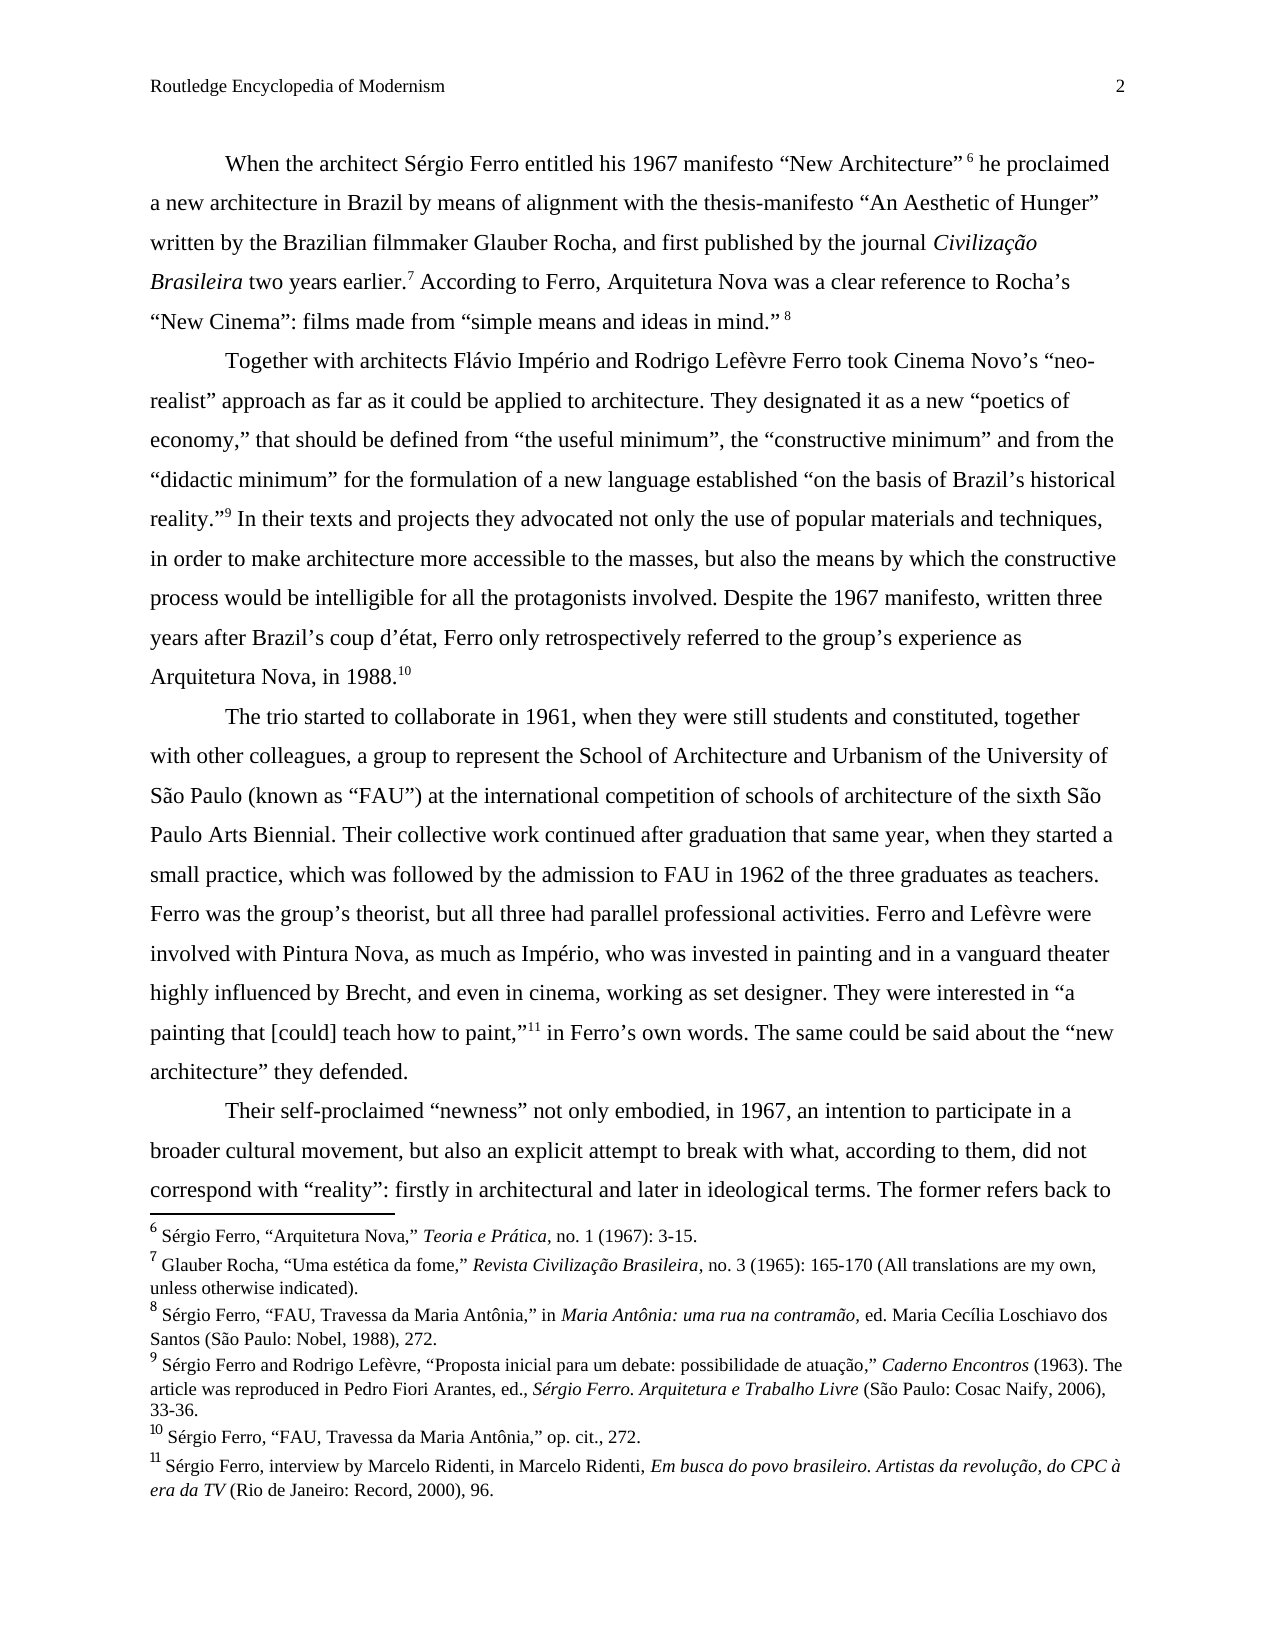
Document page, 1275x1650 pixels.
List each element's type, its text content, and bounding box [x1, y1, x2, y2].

text The trio started to collaborate in 1961, when they were still students and constituted, together with other colleagues, a group to represent the School of Architecture and Urbanism of the University of São Paulo (known as “FAU”) at the international competition of schools of architecture of the sixth São Paulo Arts Biennial. Their collective work continued after graduation that same year, when they started a small practice, which was followed by the admission to FAU in 1962 of the three graduates as teachers. Ferro was the group’s theorist, but all three had parallel professional activities. Ferro and Lefèvre were involved with Pintura Nova, as much as Império, who was invested in painting and in a vanguard theater highly influenced by Brecht, and even in cinema, working as set designer. They were interested in “a painting that [could] teach how to paint,” in Ferro’s own words. The same could be said about the “new architecture” they defended. [150, 703, 1125, 1084]
text When the architect Sérgio Ferro entitled his 1967 manifesto “New Architecture” he proclaimed a new architecture in Brazil by means of alignment with the thesis-manifesto “An Aesthetic of Hunger” written by the Brazilian filmmaker Glauber Rocha, and first published by the journal Civilização Brasileira two years earlier. According to Ferro, Arquitetura Nova was a clear reference to Rocha’s “New Cinema”: films made from “simple means and ideas in mind.” [150, 150, 1125, 334]
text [150, 1097, 1125, 1203]
text Together with architects Flávio Império and Rodrigo Lefèvre Ferro took Cinema Novo’s “neo-realist” approach as far as it could be applied to architecture. They designated it as a new “poetics of economy,” that should be defined from “the useful minimum”, the “constructive minimum” and from the “didactic minimum” for the formulation of a new language established “on the basis of Brazil’s historical reality.” In their texts and projects they advocated not only the use of popular materials and techniques, in order to make architecture more accessible to the masses, but also the means by which the constructive process would be intelligible for all the protagonists involved. Despite the 1967 manifesto, written three years after Brazil’s coup d’état, Ferro only retrospectively referred to the group’s experience as Arquitetura Nova, in 1988. [150, 347, 1125, 689]
